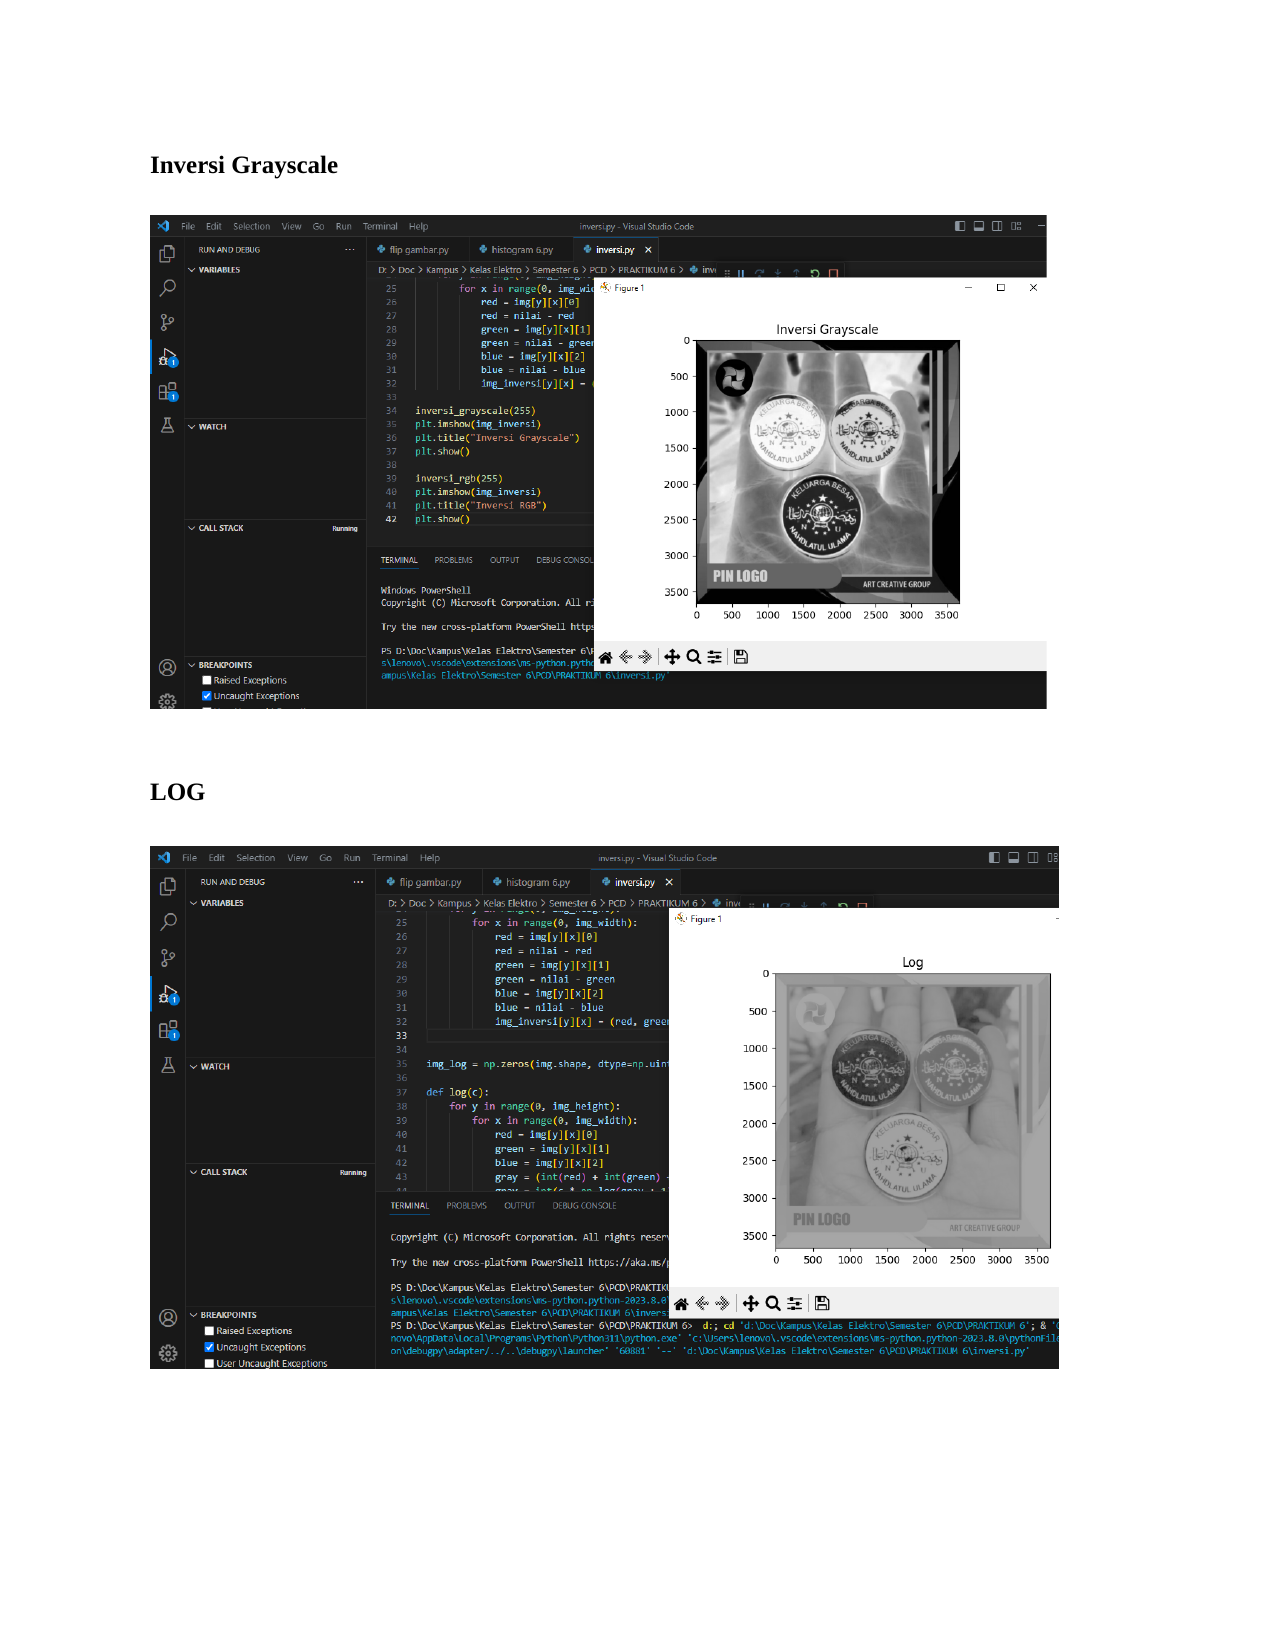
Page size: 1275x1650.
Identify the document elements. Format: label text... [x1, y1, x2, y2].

text Inversi Grayscale [150, 150, 1125, 179]
picture [150, 846, 1059, 1369]
text LOG [150, 777, 1125, 806]
picture [150, 215, 1047, 709]
